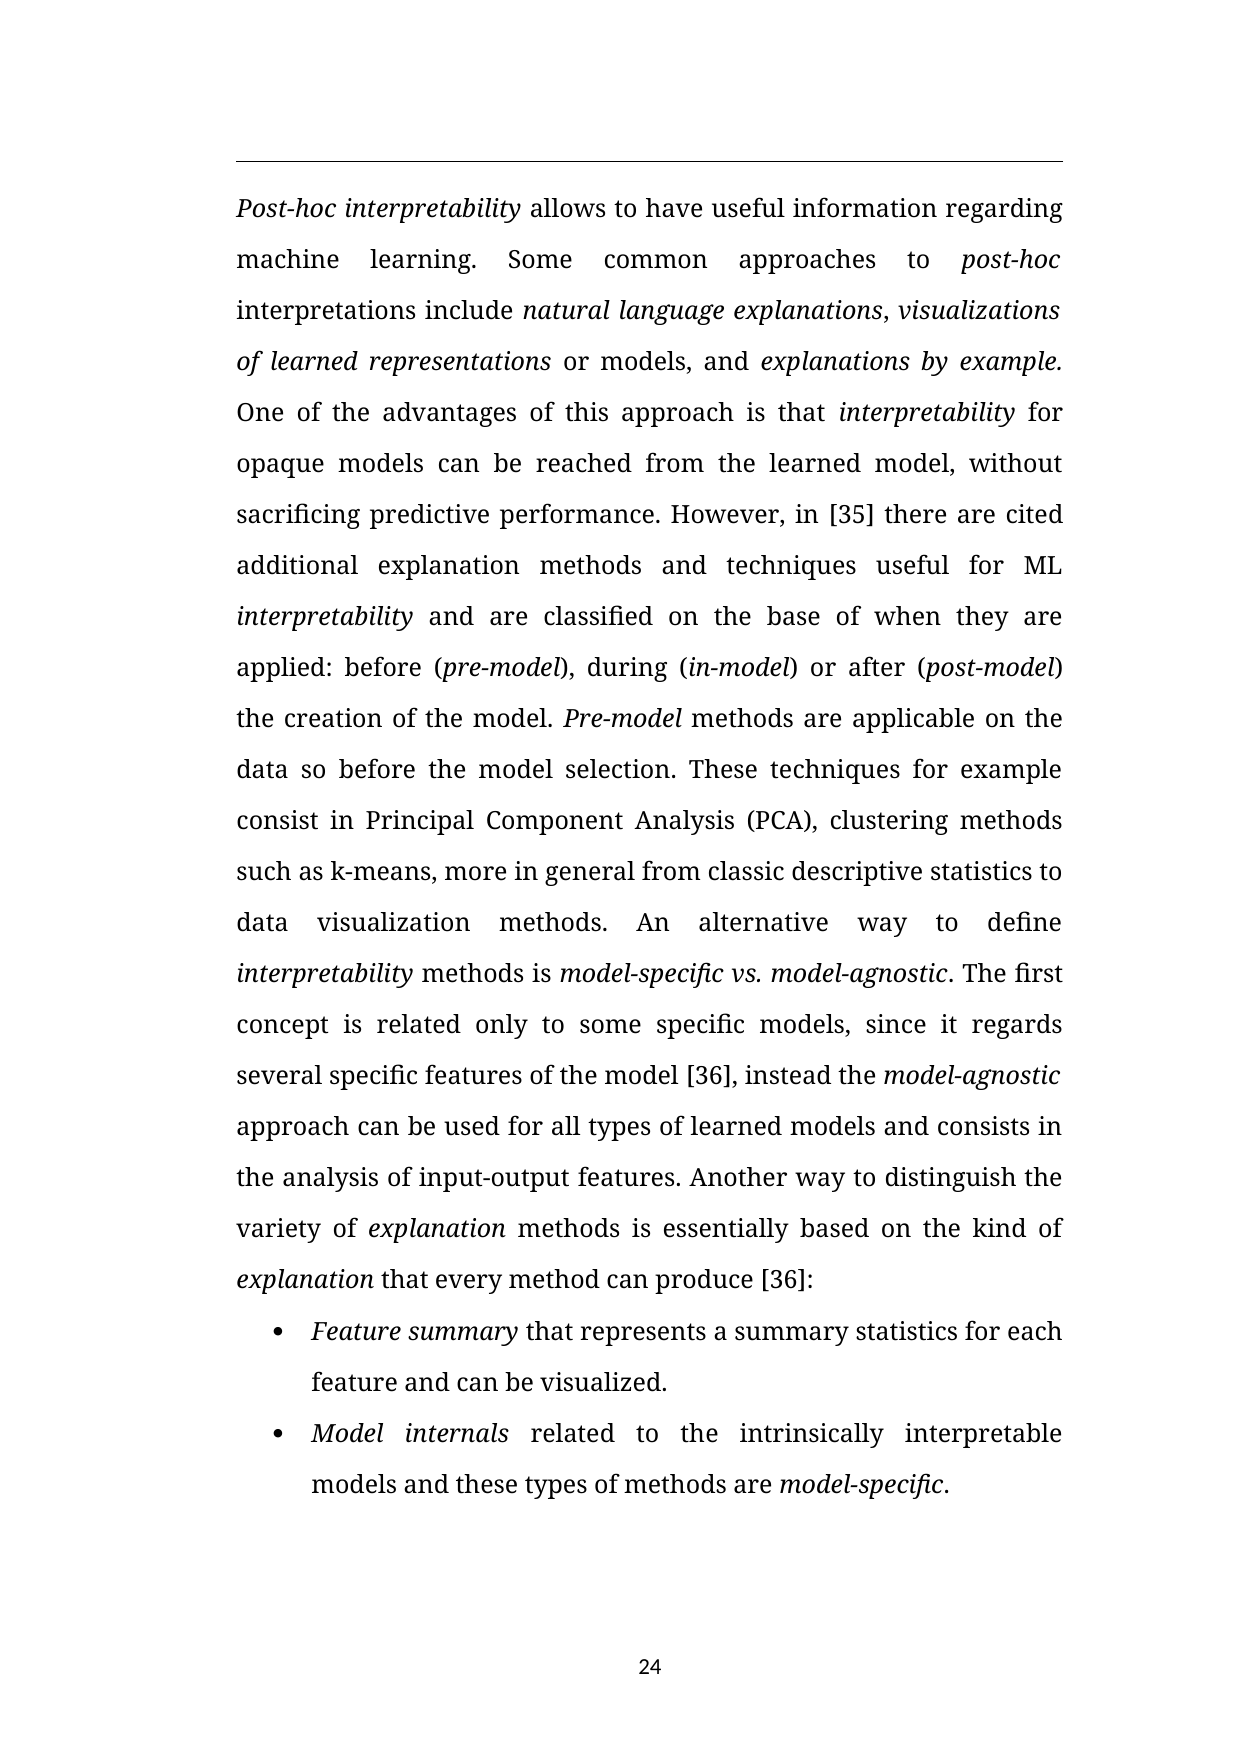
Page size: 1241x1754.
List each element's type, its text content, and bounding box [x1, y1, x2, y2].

text Post-hoc interpretability allows to have useful information regarding machine learning. Some common approaches to post-hoc interpretations include natural language explanations, visualizations of learned representations or models, and explanations by example. One of the advantages of this approach is that interpretability for opaque models can be reached from the learned model, without sacrificing predictive performance. However, in there are cited additional explanation methods and techniques useful for ML interpretability and are classified on the base of when they are applied: before (pre-model), during (in-model) or after (post-model) the creation of the model. Pre-model methods are applicable on the data so before the model selection. These techniques for example consist in Principal Component Analysis (PCA), clustering methods such as k-means, more in general from classic descriptive statistics to data visualization methods. An alternative way to define interpretability methods is model-specific vs. model-agnostic. The first concept is related only to some specific models, since it regards several specific features of the model , instead the model-agnostic approach can be used for all types of learned models and consists in the analysis of input-output features. Another way to distinguish the variety of explanation methods is essentially based on the kind of explanation that every method can produce : [236, 190, 1063, 1296]
list Feature summary that represents a summary statistics for each feature and can be visualized. [274, 1313, 1063, 1398]
list Model internals related to the intrinsically interpretable models and these types of methods are model-specific. [274, 1415, 1063, 1500]
